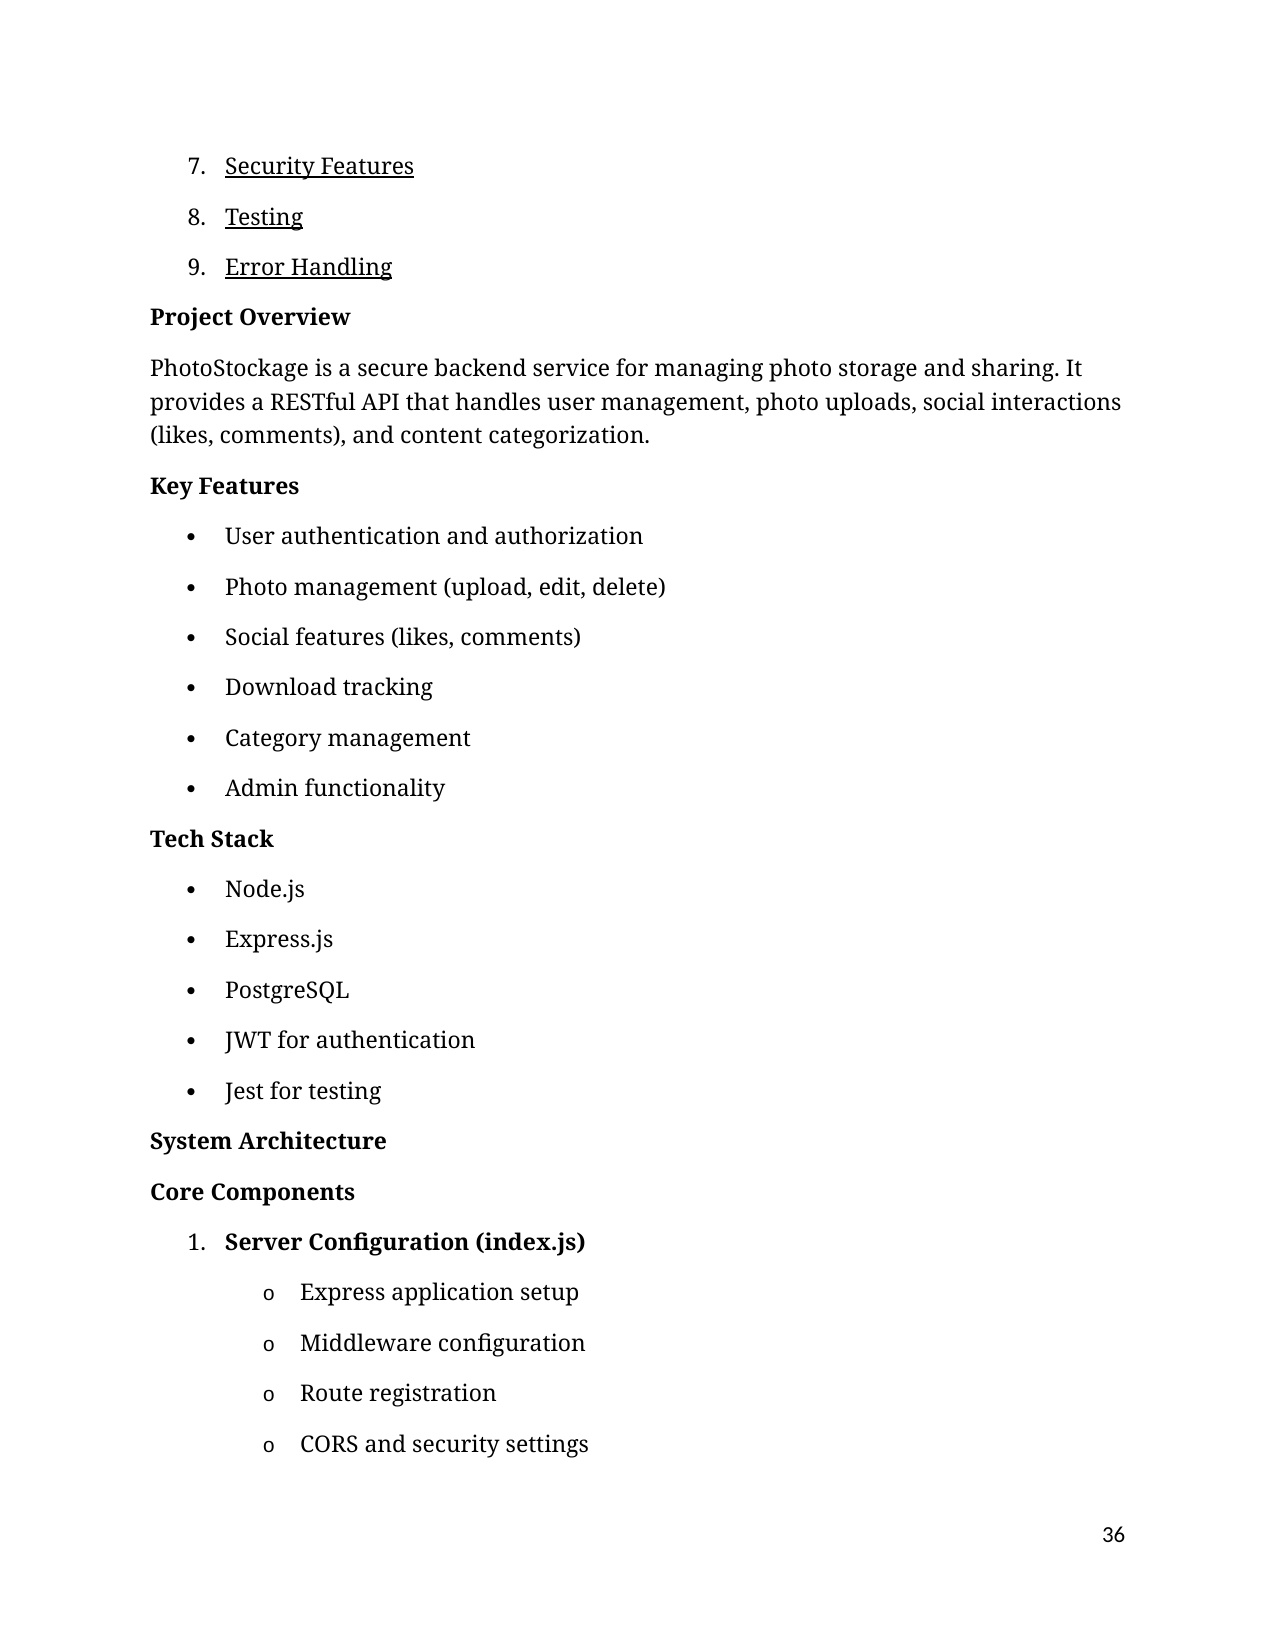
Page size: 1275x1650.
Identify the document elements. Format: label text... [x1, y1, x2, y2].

list CORS and security settings [262, 1427, 1125, 1459]
list Express.js [187, 923, 1125, 954]
list Category management [187, 722, 1125, 753]
list PostgreSQL [187, 974, 1125, 1005]
text Project Overview [150, 301, 1125, 332]
text Key Features [150, 469, 1125, 501]
list Route registration [262, 1377, 1125, 1408]
list Middleware configuration [262, 1327, 1125, 1358]
list Node.js [187, 873, 1125, 904]
list JWT for authentication [187, 1024, 1125, 1055]
list Admin functionality [187, 772, 1125, 803]
list Security Features [187, 150, 1125, 181]
list Server Configuration (index.js) [187, 1226, 1125, 1257]
text PhotoStockage is a secure backend service for managing photo storage and sharing. It provides a RESTful API that handles user management, photo uploads, social interactions (likes, comments), and content categorization. [150, 352, 1125, 450]
list Social features (likes, comments) [187, 621, 1125, 652]
list Jest for testing [187, 1074, 1125, 1106]
text Core Components [150, 1175, 1125, 1207]
text System Architecture [150, 1125, 1125, 1156]
list User authentication and authorization [187, 520, 1125, 551]
list Error Handling [187, 251, 1125, 282]
list Photo management (upload, edit, delete) [187, 570, 1125, 602]
list Testing [187, 200, 1125, 232]
list Express application setup [262, 1276, 1125, 1307]
text Tech Stack [150, 822, 1125, 854]
list Download tracking [187, 671, 1125, 702]
